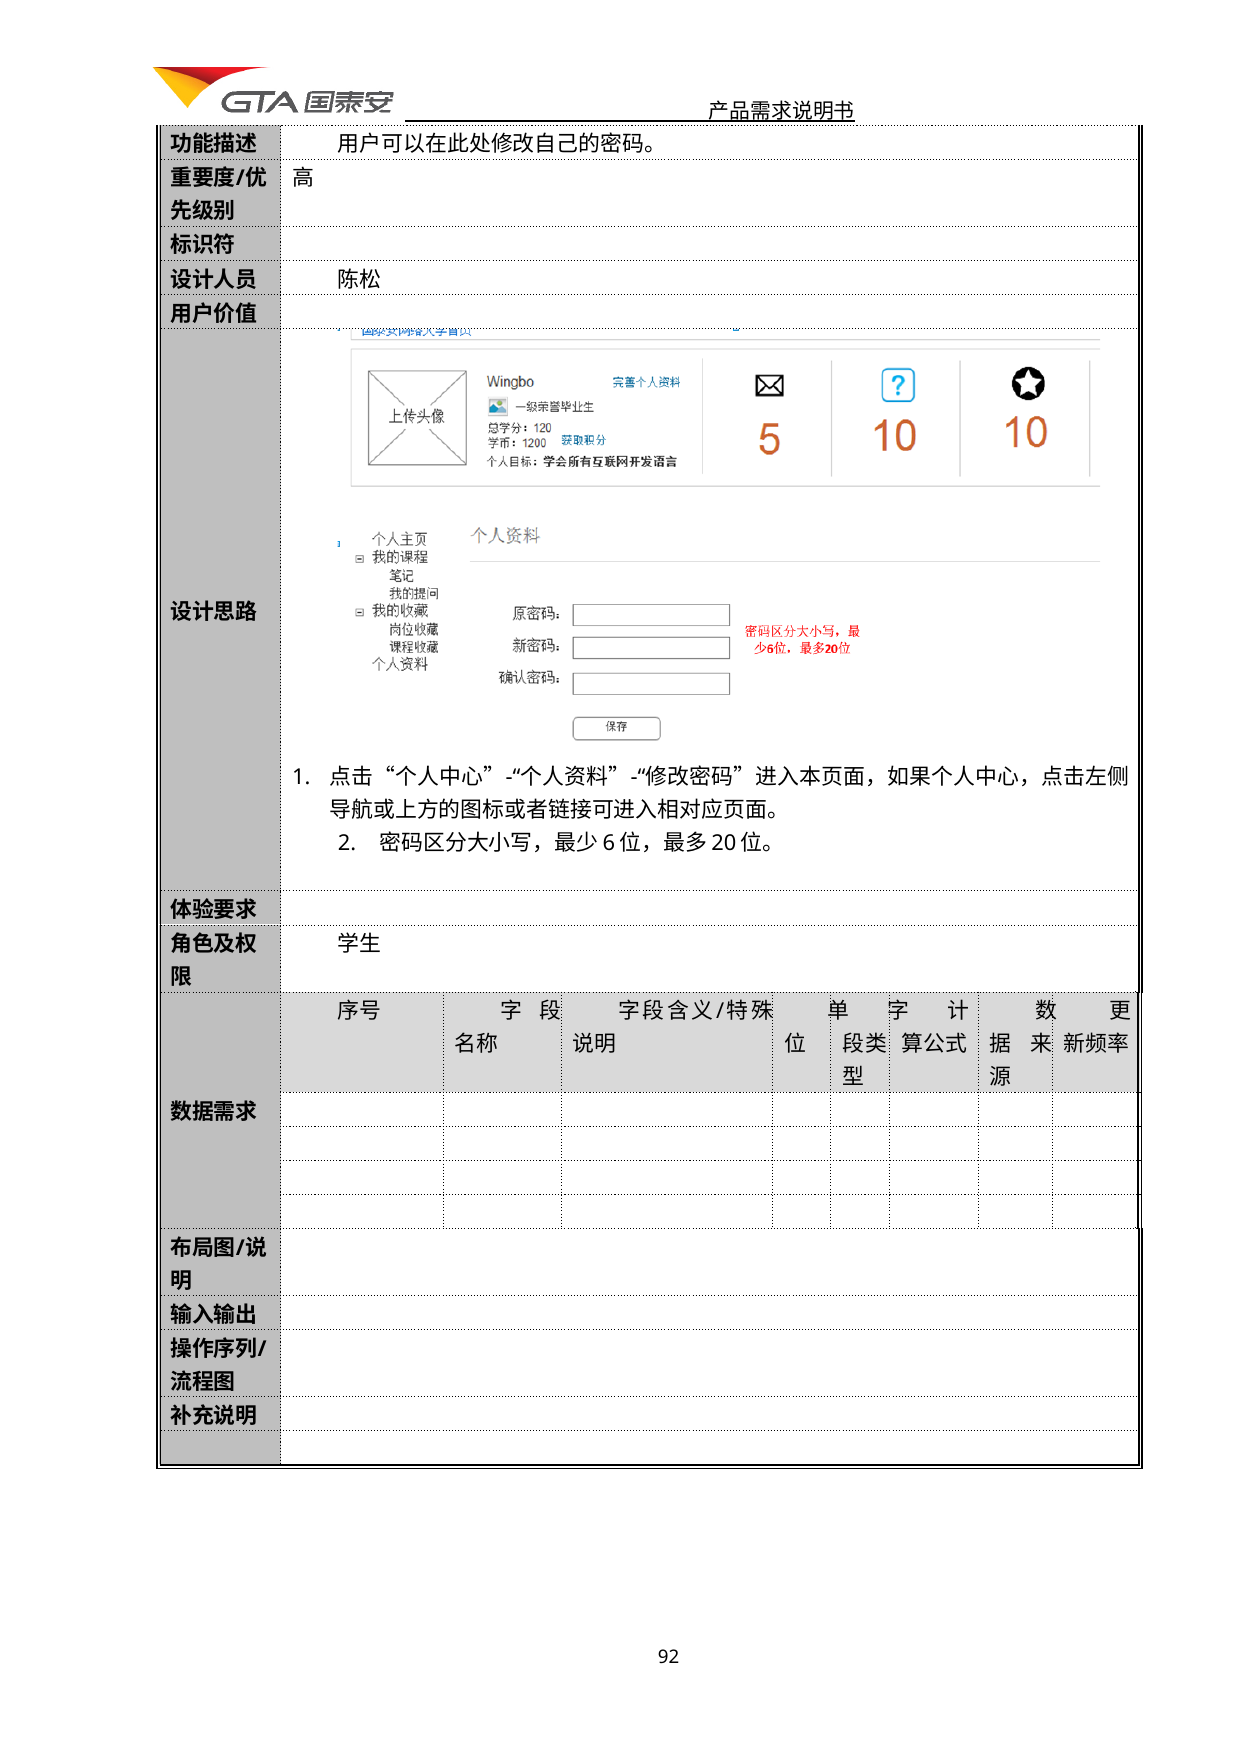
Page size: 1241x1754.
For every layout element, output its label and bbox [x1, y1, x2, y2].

picture [337, 329, 1101, 753]
picture [147, 59, 405, 119]
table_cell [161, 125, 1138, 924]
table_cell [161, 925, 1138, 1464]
